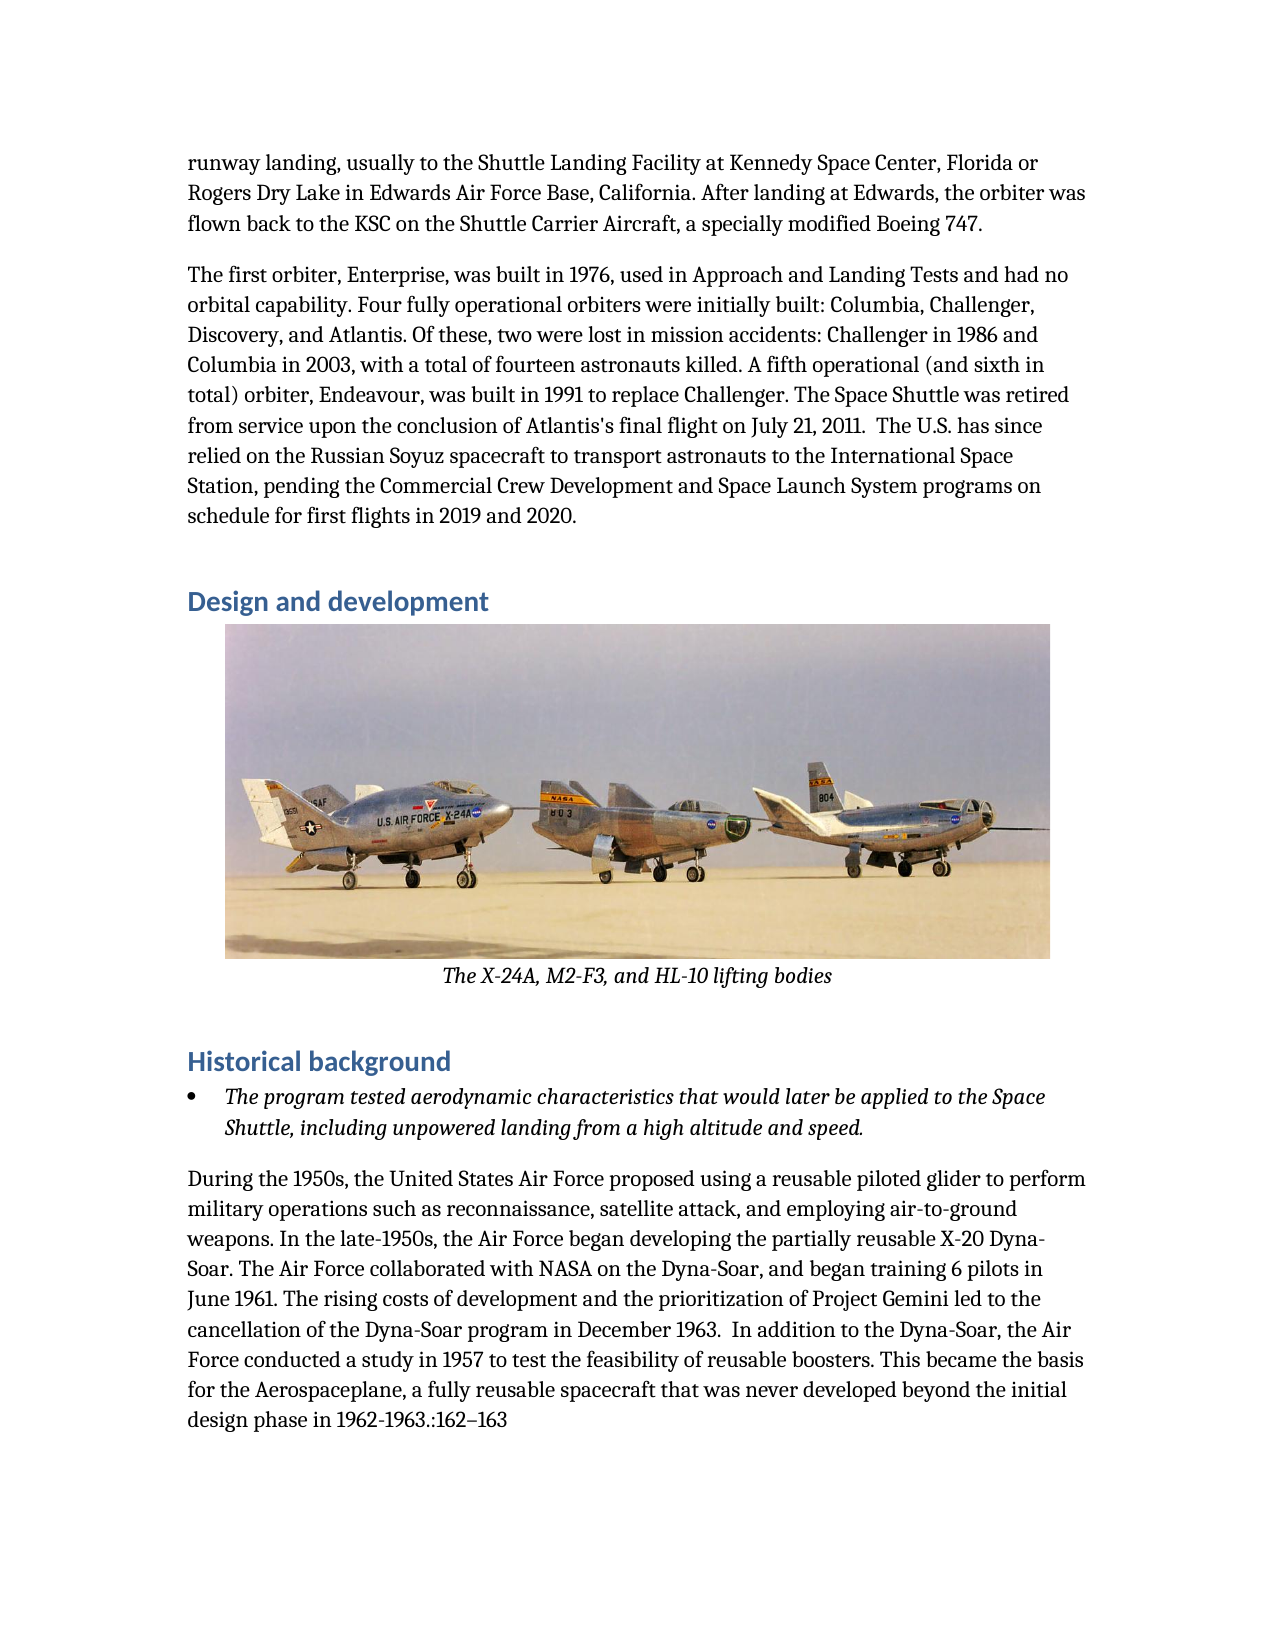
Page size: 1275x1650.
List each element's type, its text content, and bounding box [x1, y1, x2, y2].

list The program tested aerodynamic characteristics that would later be applied to the Space Shuttle, including unpowered landing from a high altitude and speed. [187, 1084, 1087, 1141]
text During the 1950s, the United States Air Force proposed using a reusable piloted glider to perform military operations such as reconnaissance, satellite attack, and employing air-to-ground weapons. In the late-1950s, the Air Force began developing the partially reusable X-20 Dyna-Soar. The Air Force collaborated with NASA on the Dyna-Soar, and began training 6 pilots in June 1961. The rising costs of development and the prioritization of Project Gemini led to the cancellation of the Dyna-Soar program in December 1963. In addition to the Dyna-Soar, the Air Force conducted a study in 1957 to test the feasibility of reusable boosters. This became the basis for the Aerospaceplane, a fully reusable spacecraft that was never developed beyond the initial design phase in 1962-1963.:162–163 [187, 1165, 1087, 1433]
subtitle Design and development [187, 583, 1087, 619]
subtitle Historical background [187, 1043, 1087, 1079]
picture [225, 624, 1050, 959]
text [187, 150, 1087, 237]
text The first orbiter, Enterprise, was built in 1976, used in Approach and Landing Tests and had no orbital capability. Four fully operational orbiters were initially built: Columbia, Challenger, Discovery, and Atlantis. Of these, two were lost in mission accidents: Challenger in 1986 and Columbia in 2003, with a total of fourteen astronauts killed. A fifth operational (and sixth in total) orbiter, Endeavour, was built in 1991 to replace Challenger. The Space Shuttle was retired from service upon the conclusion of Atlantis's final flight on July 21, 2011. The U.S. has since relied on the Russian Soyuz spacecraft to transport astronauts to the International Space Station, pending the Commercial Crew Development and Space Launch System programs on schedule for first flights in 2019 and 2020. [187, 261, 1087, 529]
